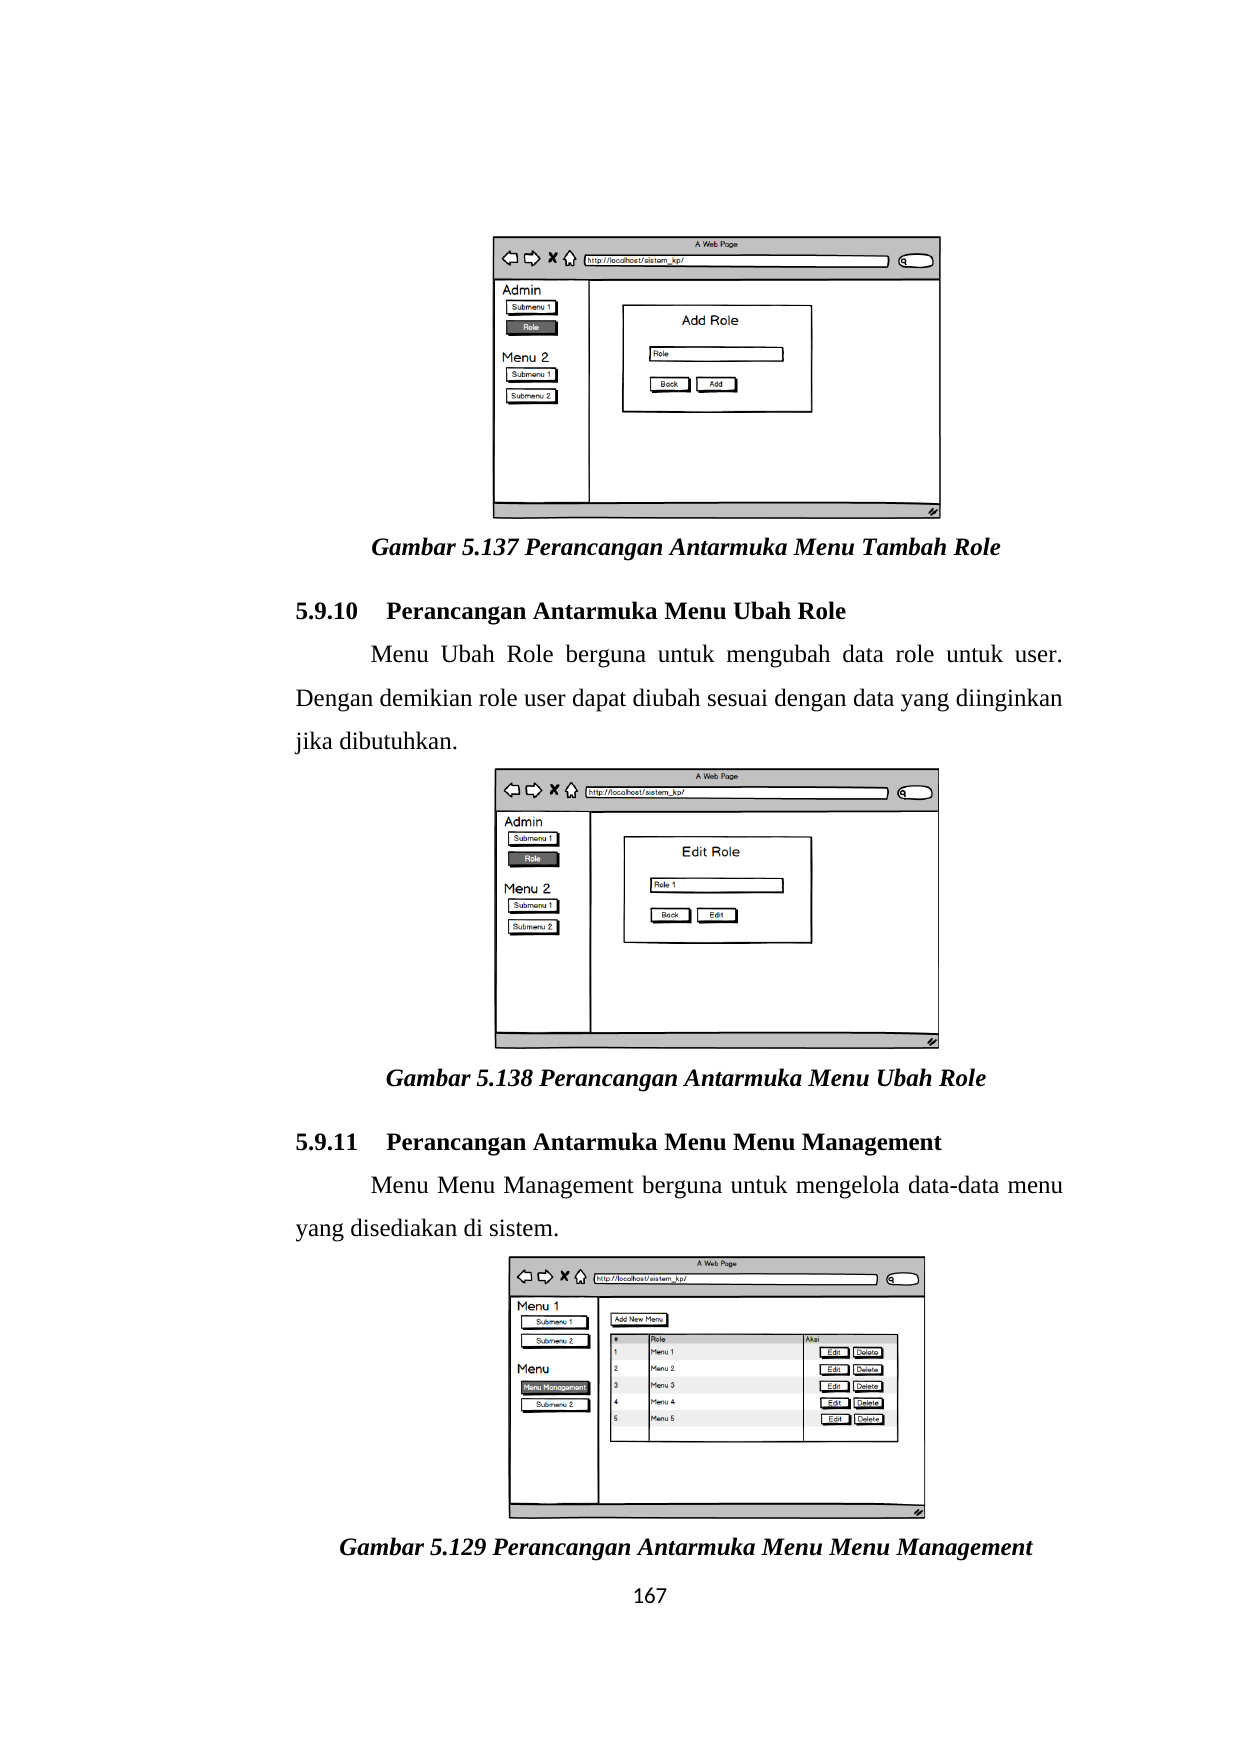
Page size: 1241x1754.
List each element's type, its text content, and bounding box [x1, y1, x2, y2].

subtitle Perancangan Antarmuka Menu Ubah Role [295, 596, 1063, 625]
text Menu Menu Management berguna untuk mengelola data-data menu yang disediakan di sistem. [295, 1170, 1063, 1242]
text Gambar 5.129 Perancangan Antarmuka Menu Menu Management [311, 1532, 1063, 1561]
text Menu Ubah Role berguna untuk mengubah data role untuk user. Dengan demikian role user dapat diubah sesuai dengan data yang diinginkan jika dibutuhkan. [295, 639, 1063, 754]
picture [492, 236, 941, 519]
picture [494, 768, 939, 1049]
picture [508, 1256, 926, 1519]
text Gambar 5.138 Perancangan Antarmuka Menu Ubah Role [311, 1063, 1063, 1092]
text Gambar 5.137 Perancangan Antarmuka Menu Tambah Role [311, 532, 1063, 561]
subtitle Perancangan Antarmuka Menu Menu Management [295, 1127, 1063, 1156]
